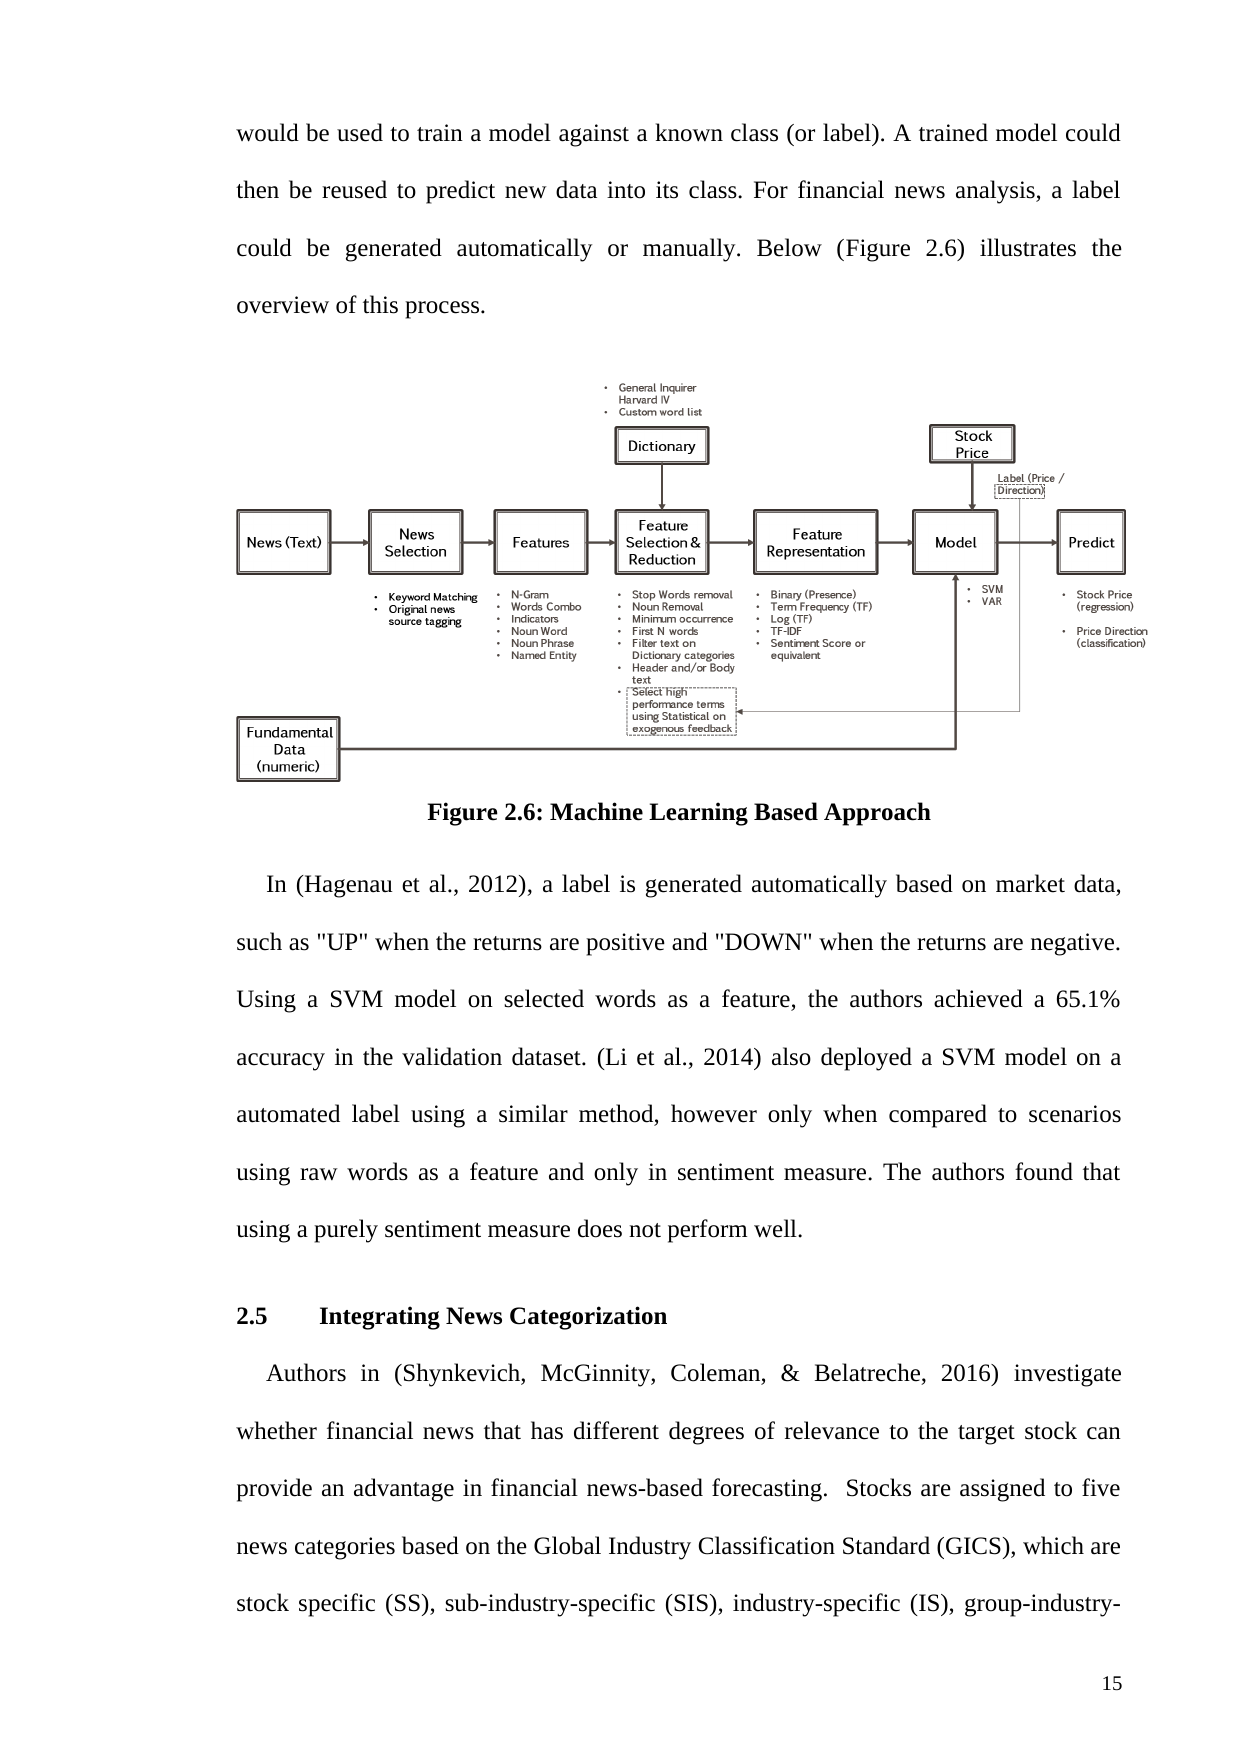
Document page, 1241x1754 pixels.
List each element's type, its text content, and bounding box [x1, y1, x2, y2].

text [236, 118, 1122, 319]
picture [236, 377, 1160, 783]
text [236, 1358, 1122, 1617]
subtitle Integrating News Categorization [236, 1301, 1122, 1329]
text In (Hagenau et al., 2012), a label is generated automatically based on market data, such as "UP" when the returns are positive and "DOWN" when the returns are negative. Using a SVM model on selected words as a feature, the authors achieved a 65.1% accuracy in the validation dataset. (Li et al., 2014) also deployed a SVM model on a automated label using a similar method, however only when compared to scenarios using raw words as a feature and only in sentiment measure. The authors found that using a purely sentiment measure does not perform well. [236, 869, 1122, 1243]
